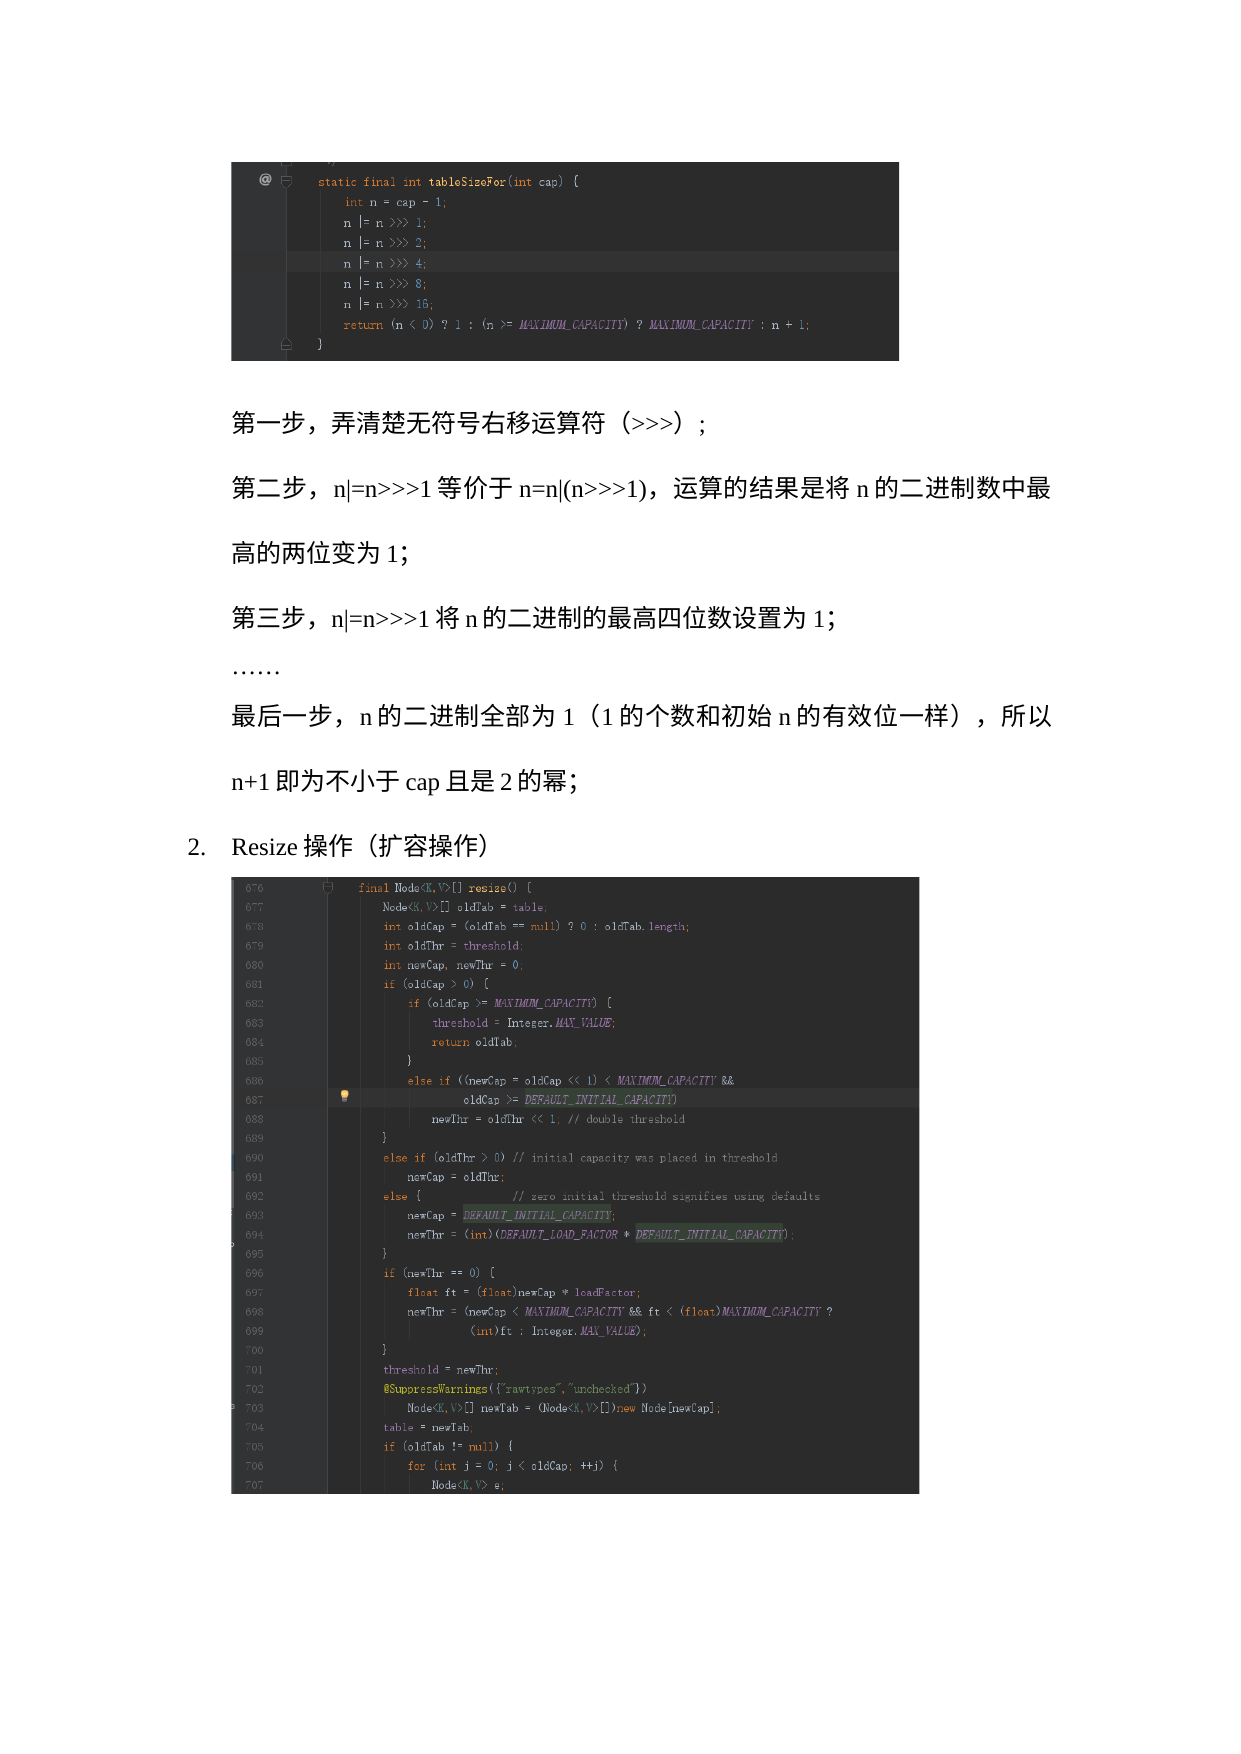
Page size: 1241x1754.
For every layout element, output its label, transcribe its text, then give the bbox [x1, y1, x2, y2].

picture [231, 877, 920, 1494]
list 第二步，n|=n>>>1等价于n=n|(n>>>1)，运算的结果是将n的二进制数中最高的两位变为1； [231, 454, 1053, 584]
list 第一步，弄清楚无符号右移运算符（>>>）; [231, 389, 1053, 454]
picture [231, 162, 900, 361]
list …… [231, 649, 1053, 682]
list 第三步，n|=n>>>1将n的二进制的最高四位数设置为1； [231, 584, 1053, 649]
list Resize操作（扩容操作） [187, 812, 1053, 877]
list 最后一步，n的二进制全部为1（1的个数和初始n的有效位一样），所以n+1即为不小于cap且是2的幂； [231, 682, 1053, 812]
